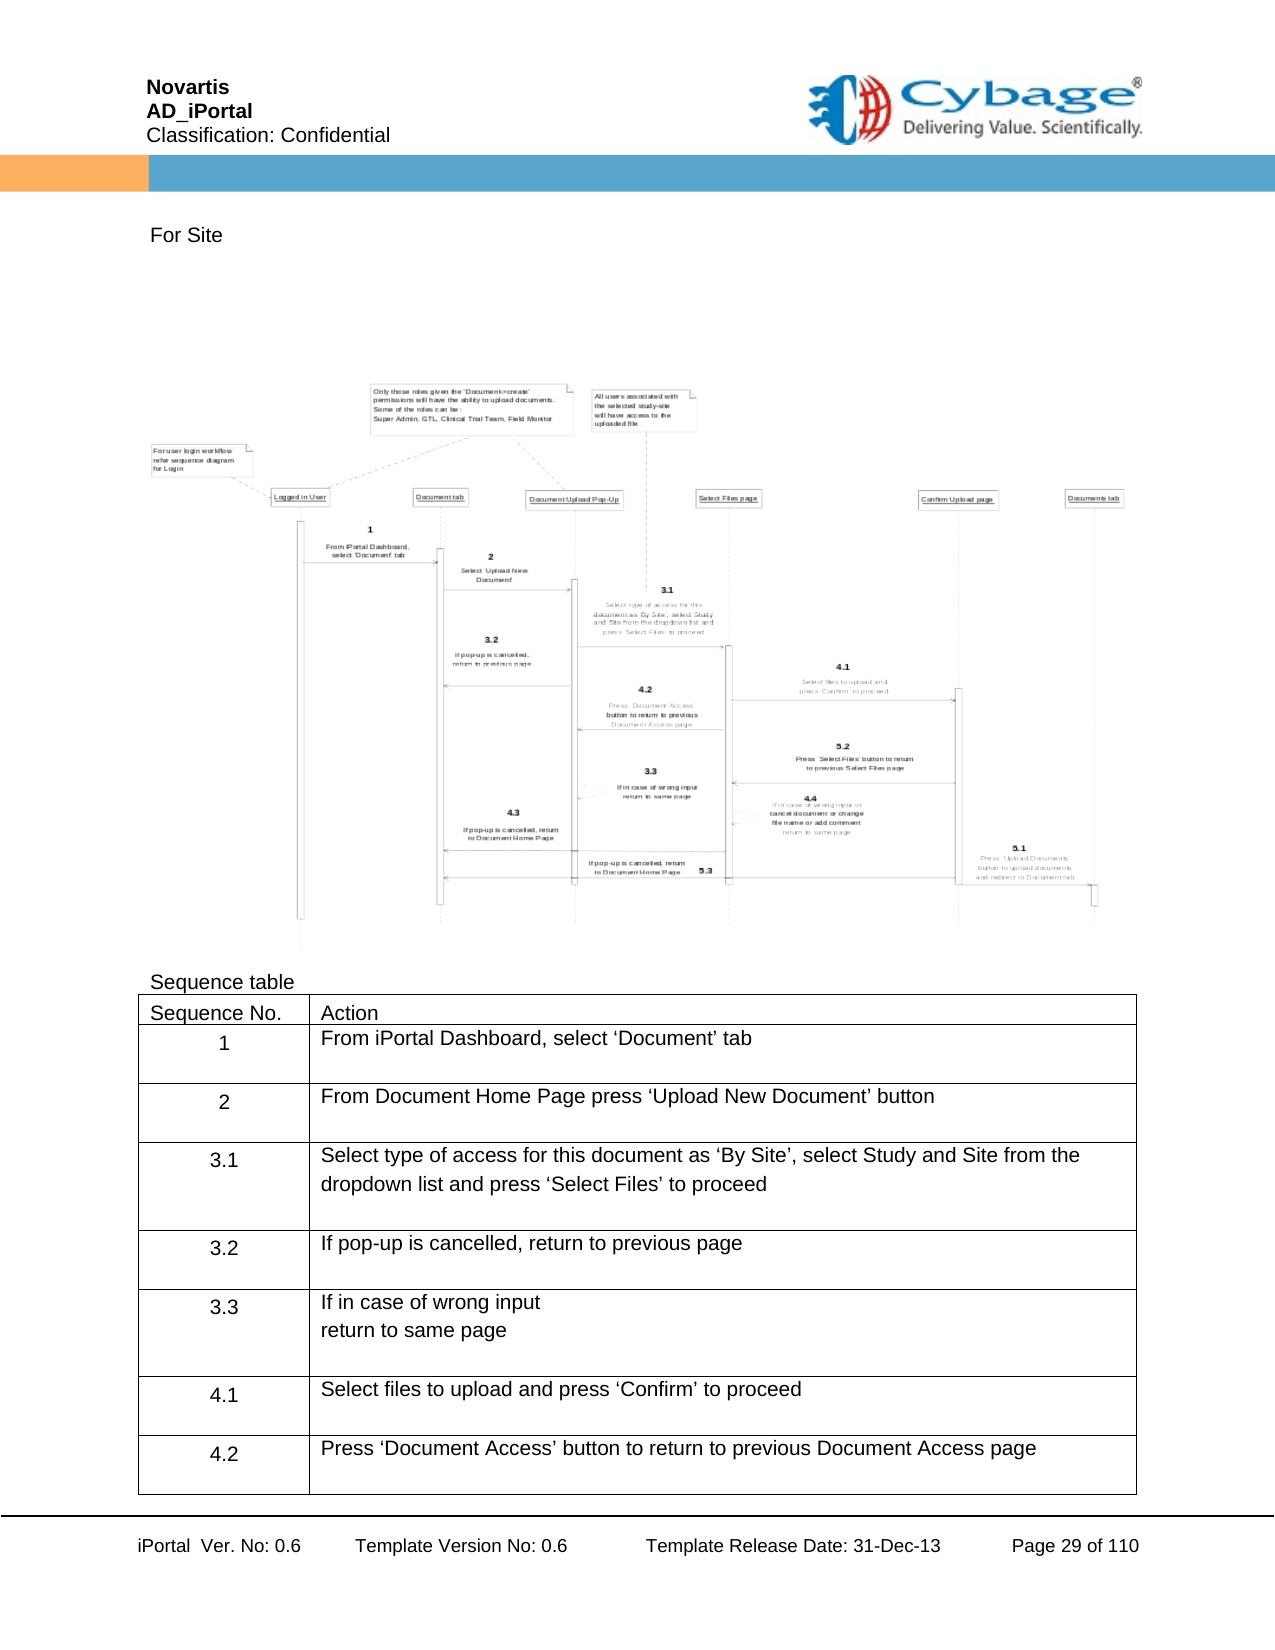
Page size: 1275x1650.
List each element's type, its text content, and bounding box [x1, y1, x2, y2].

table_cell Select type of access for this document as ‘By Site’, select Study and Site from the dropdown list and press ‘Select Files’ to proceed [310, 1143, 1136, 1229]
table_cell 3.1 [139, 1143, 309, 1229]
table_cell 1 [139, 1025, 309, 1083]
table_cell If in case of wrong input return to same page [310, 1290, 1136, 1376]
picture [808, 75, 1142, 145]
table_cell Press ‘Document Access’ button to return to previous Document Access page [310, 1436, 1136, 1494]
table_cell Select files to upload and press ‘Confirm’ to proceed [310, 1377, 1136, 1435]
table_header Action [310, 995, 1136, 1024]
table_header Sequence No. [139, 995, 309, 1024]
table_cell 2 [139, 1084, 309, 1142]
table_cell 4.2 [139, 1436, 309, 1494]
table_cell From iPortal Dashboard, select ‘Document’ tab [310, 1025, 1136, 1083]
table_cell 3.3 [139, 1290, 309, 1376]
text Sequence table [150, 965, 1125, 994]
table_cell If pop-up is cancelled, return to previous page [310, 1231, 1136, 1288]
table_cell From Document Home Page press ‘Upload New Document’ button [310, 1084, 1136, 1142]
table_cell 3.2 [139, 1231, 309, 1288]
text For Site [150, 217, 1125, 246]
table_cell 4.1 [139, 1377, 309, 1435]
